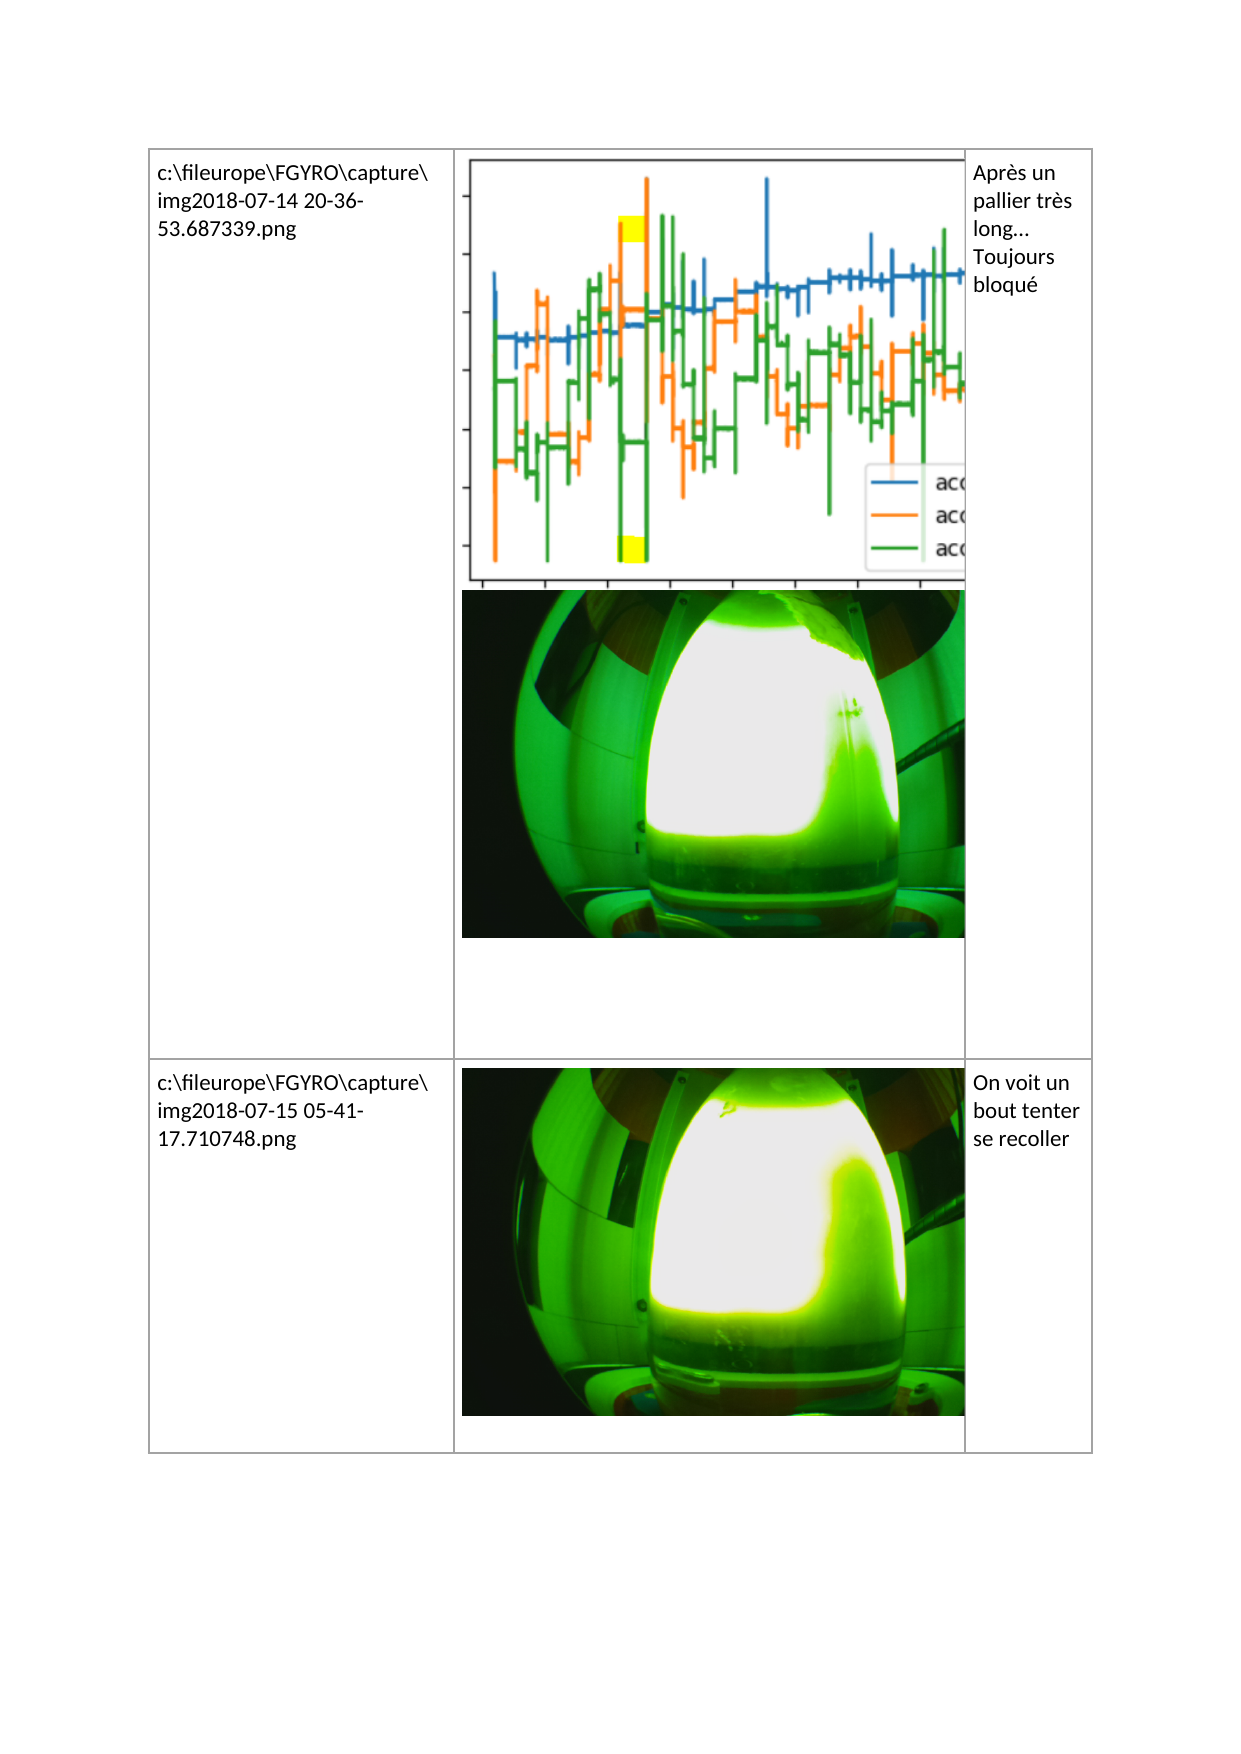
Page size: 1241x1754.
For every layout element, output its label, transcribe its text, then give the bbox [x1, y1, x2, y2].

table_cell [455, 1060, 964, 1452]
picture [462, 1068, 965, 1416]
table_cell [455, 150, 964, 1058]
table_cell c:\fileurope\FGYRO\capture\img2018-07-15 05-41-17.710748.png [150, 1060, 453, 1452]
table_cell Après un pallier très long… Toujours bloqué [966, 150, 1091, 1058]
picture [462, 158, 965, 938]
table_cell c:\fileurope\FGYRO\capture\img2018-07-14 20-36-53.687339.png [150, 150, 453, 1058]
table_cell On voit un bout tenter se recoller [966, 1060, 1091, 1452]
